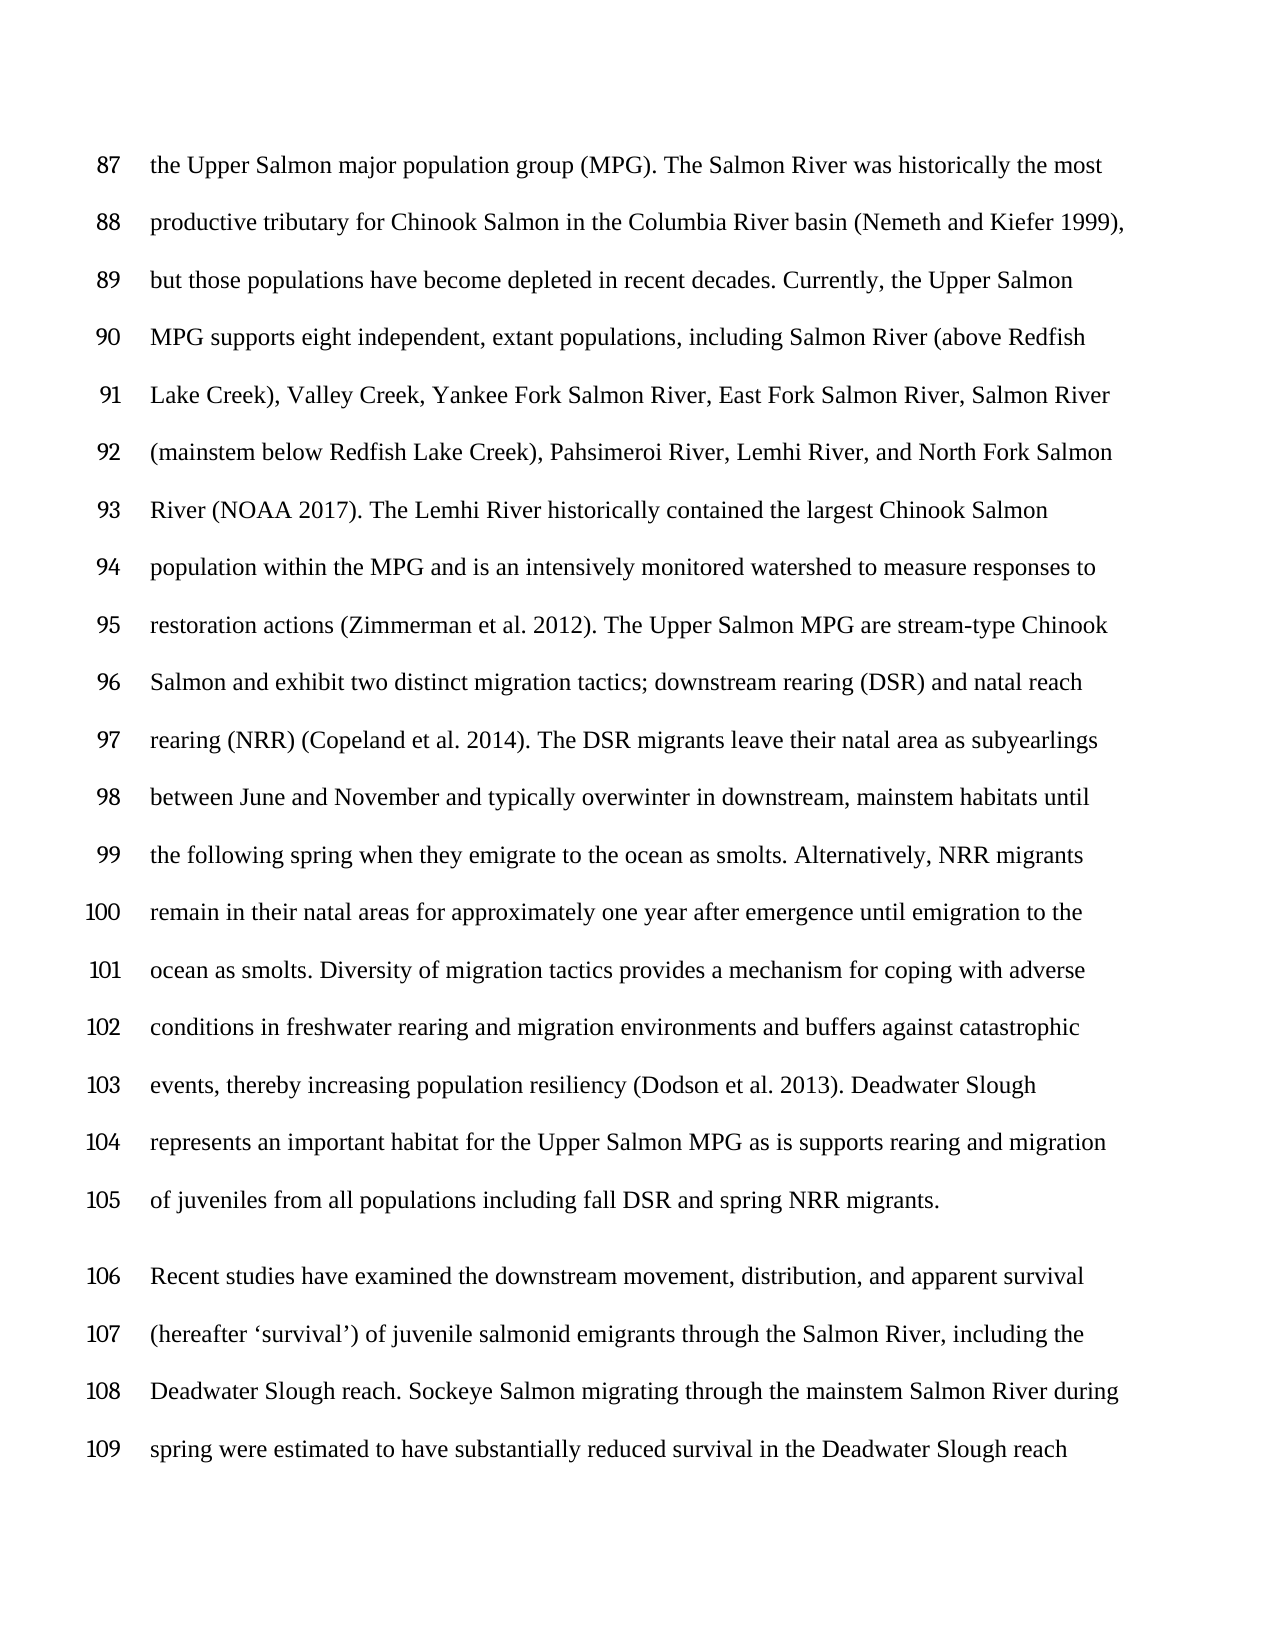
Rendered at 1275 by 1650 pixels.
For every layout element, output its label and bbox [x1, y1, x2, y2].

text [150, 150, 1125, 1214]
text [150, 1261, 1125, 1462]
